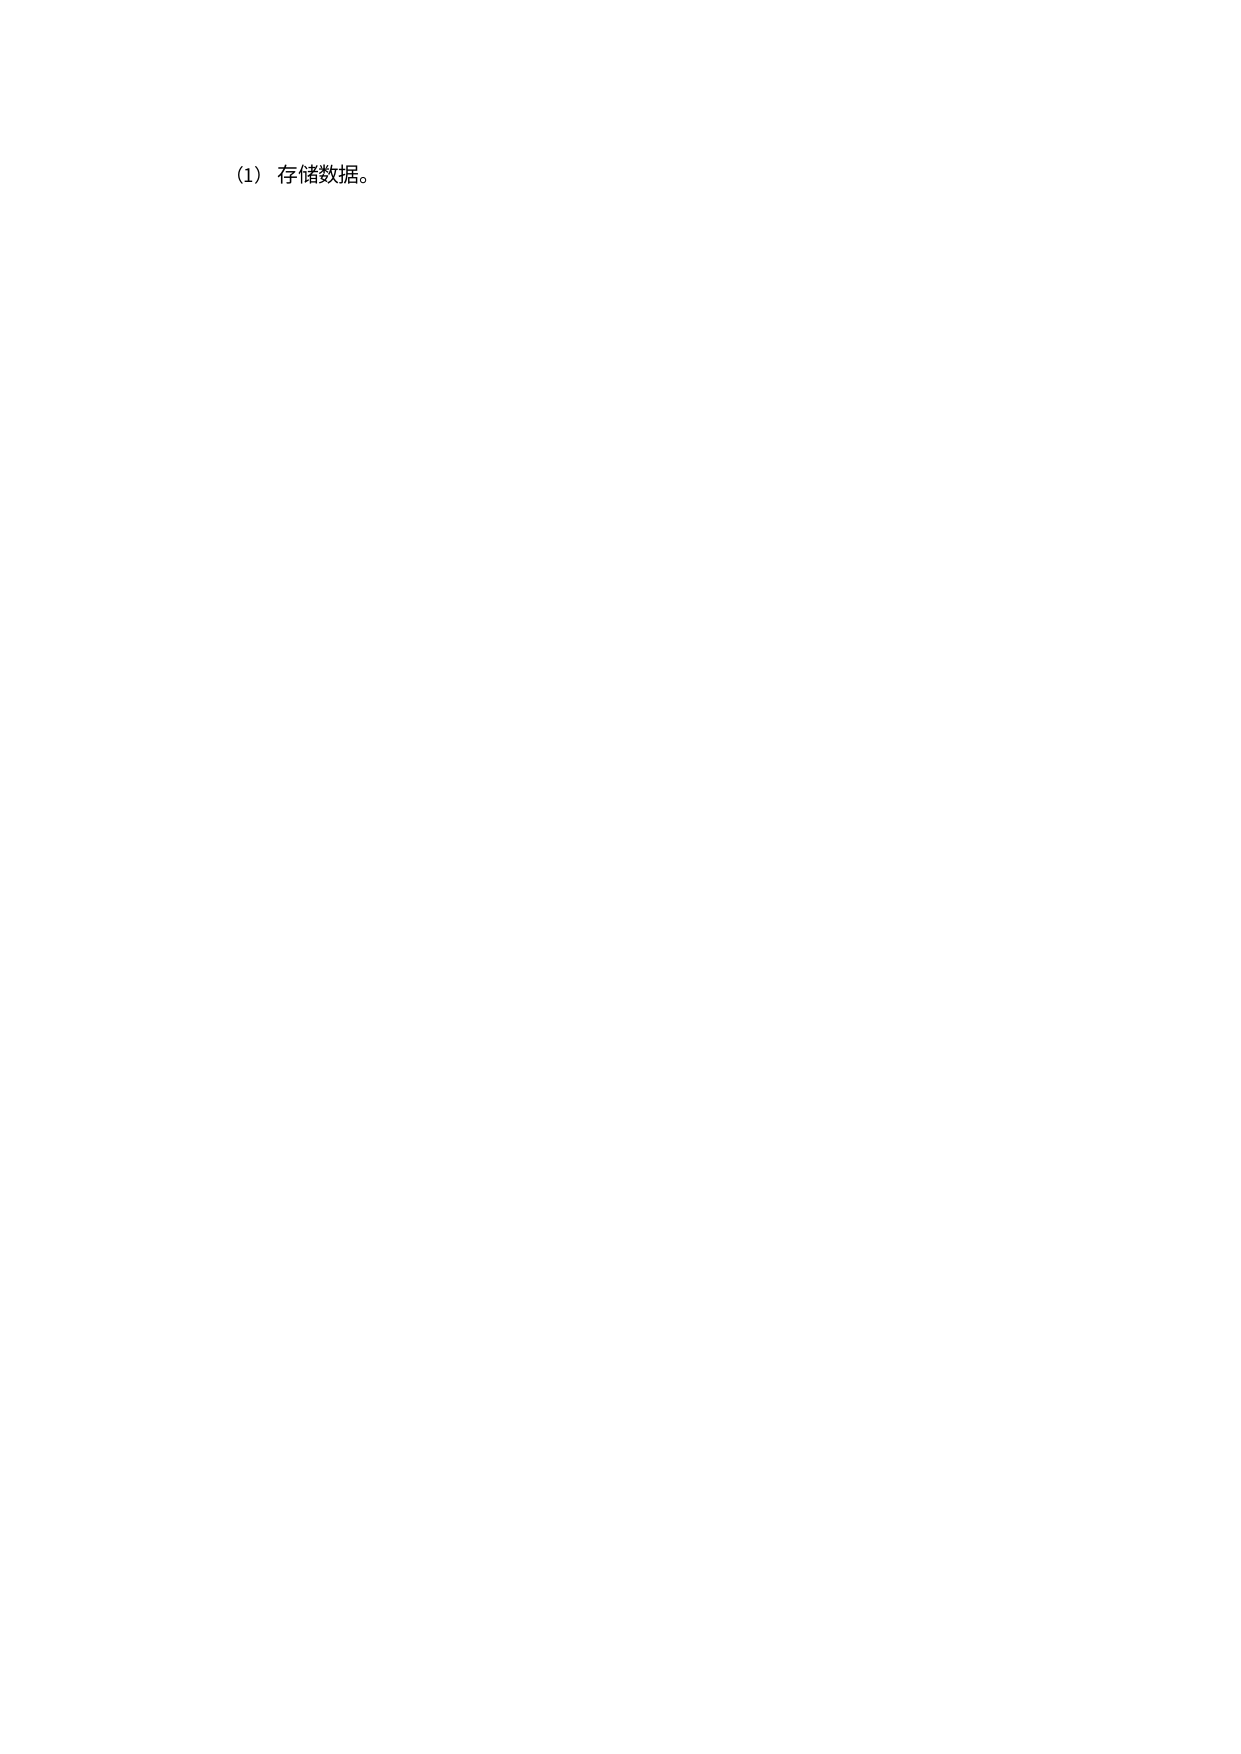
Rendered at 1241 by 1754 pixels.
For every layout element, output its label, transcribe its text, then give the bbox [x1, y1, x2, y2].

list 存储数据。 [225, 158, 1192, 188]
